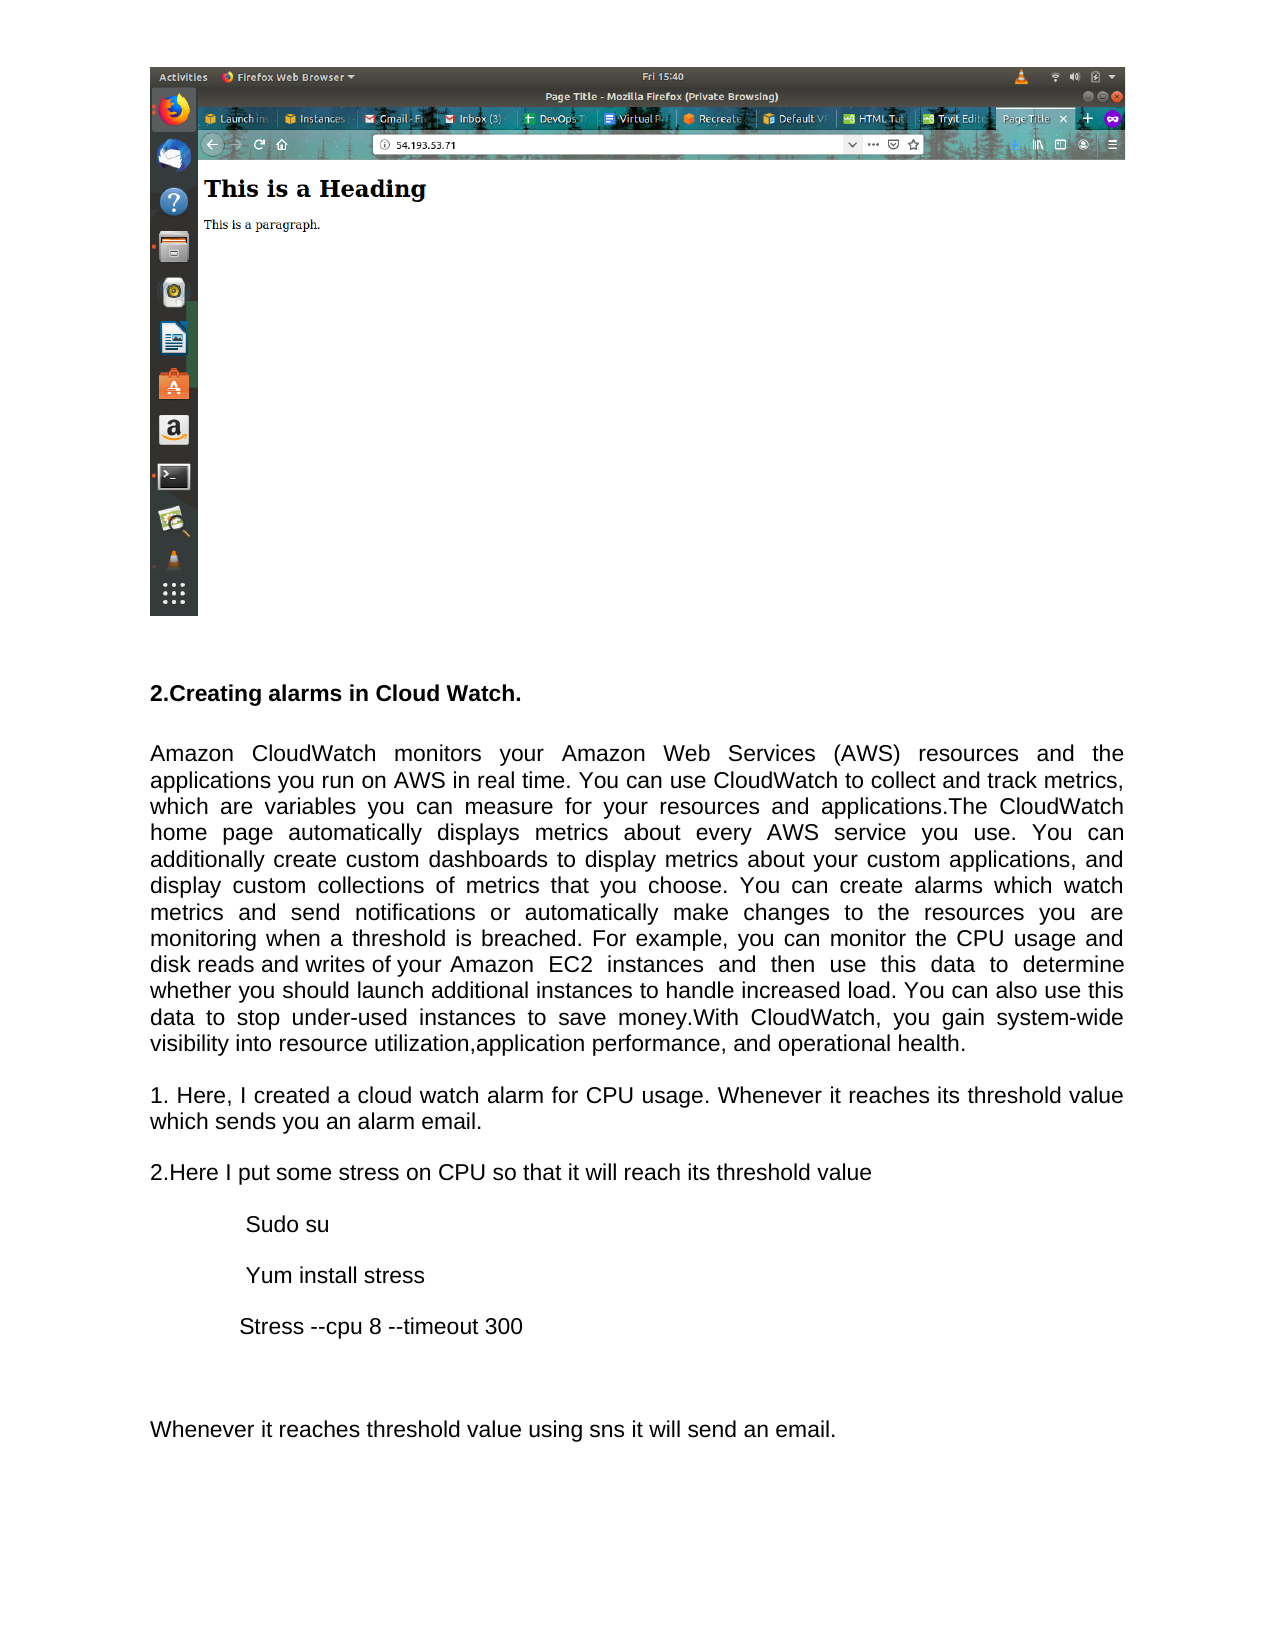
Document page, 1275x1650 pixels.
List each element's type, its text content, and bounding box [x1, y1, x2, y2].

text Amazon CloudWatch monitors your Amazon Web Services (AWS) resources and the applications you run on AWS in real time. You can use CloudWatch to collect and track metrics, which are variables you can measure for your resources and applications.The CloudWatch home page automatically displays metrics about every AWS service you use. You can additionally create custom dashboards to display metrics about your custom applications, and display custom collections of metrics that you choose. You can create alarms which watch metrics and send notifications or automatically make changes to the resources you are monitoring when a threshold is breached. For example, you can monitor the CPU usage and disk reads and writes of your Amazon EC2 instances and then use this data to determine whether you should launch additional instances to handle increased load. You can also use this data to stop under-used instances to save money.With CloudWatch, you gain system-wide visibility into resource utilization,application performance, and operational health. [150, 740, 1125, 1057]
text Whenever it reaches threshold value using sns it will send an email. [150, 1416, 1125, 1442]
text Stress --cpu 8 --timeout 300 [150, 1313, 1125, 1340]
text Yum install stress [150, 1262, 1125, 1288]
text Sudo su [150, 1211, 1125, 1237]
text 2.Creating alarms in Cloud Watch. [150, 680, 1125, 706]
picture [150, 67, 1125, 616]
text 2.Here I put some stress on CPU so that it will reach its threshold value [150, 1159, 1125, 1186]
text 1. Here, I created a cloud watch alarm for CPU usage. Whenever it reaches its threshold value which sends you an alarm email. [150, 1082, 1125, 1134]
